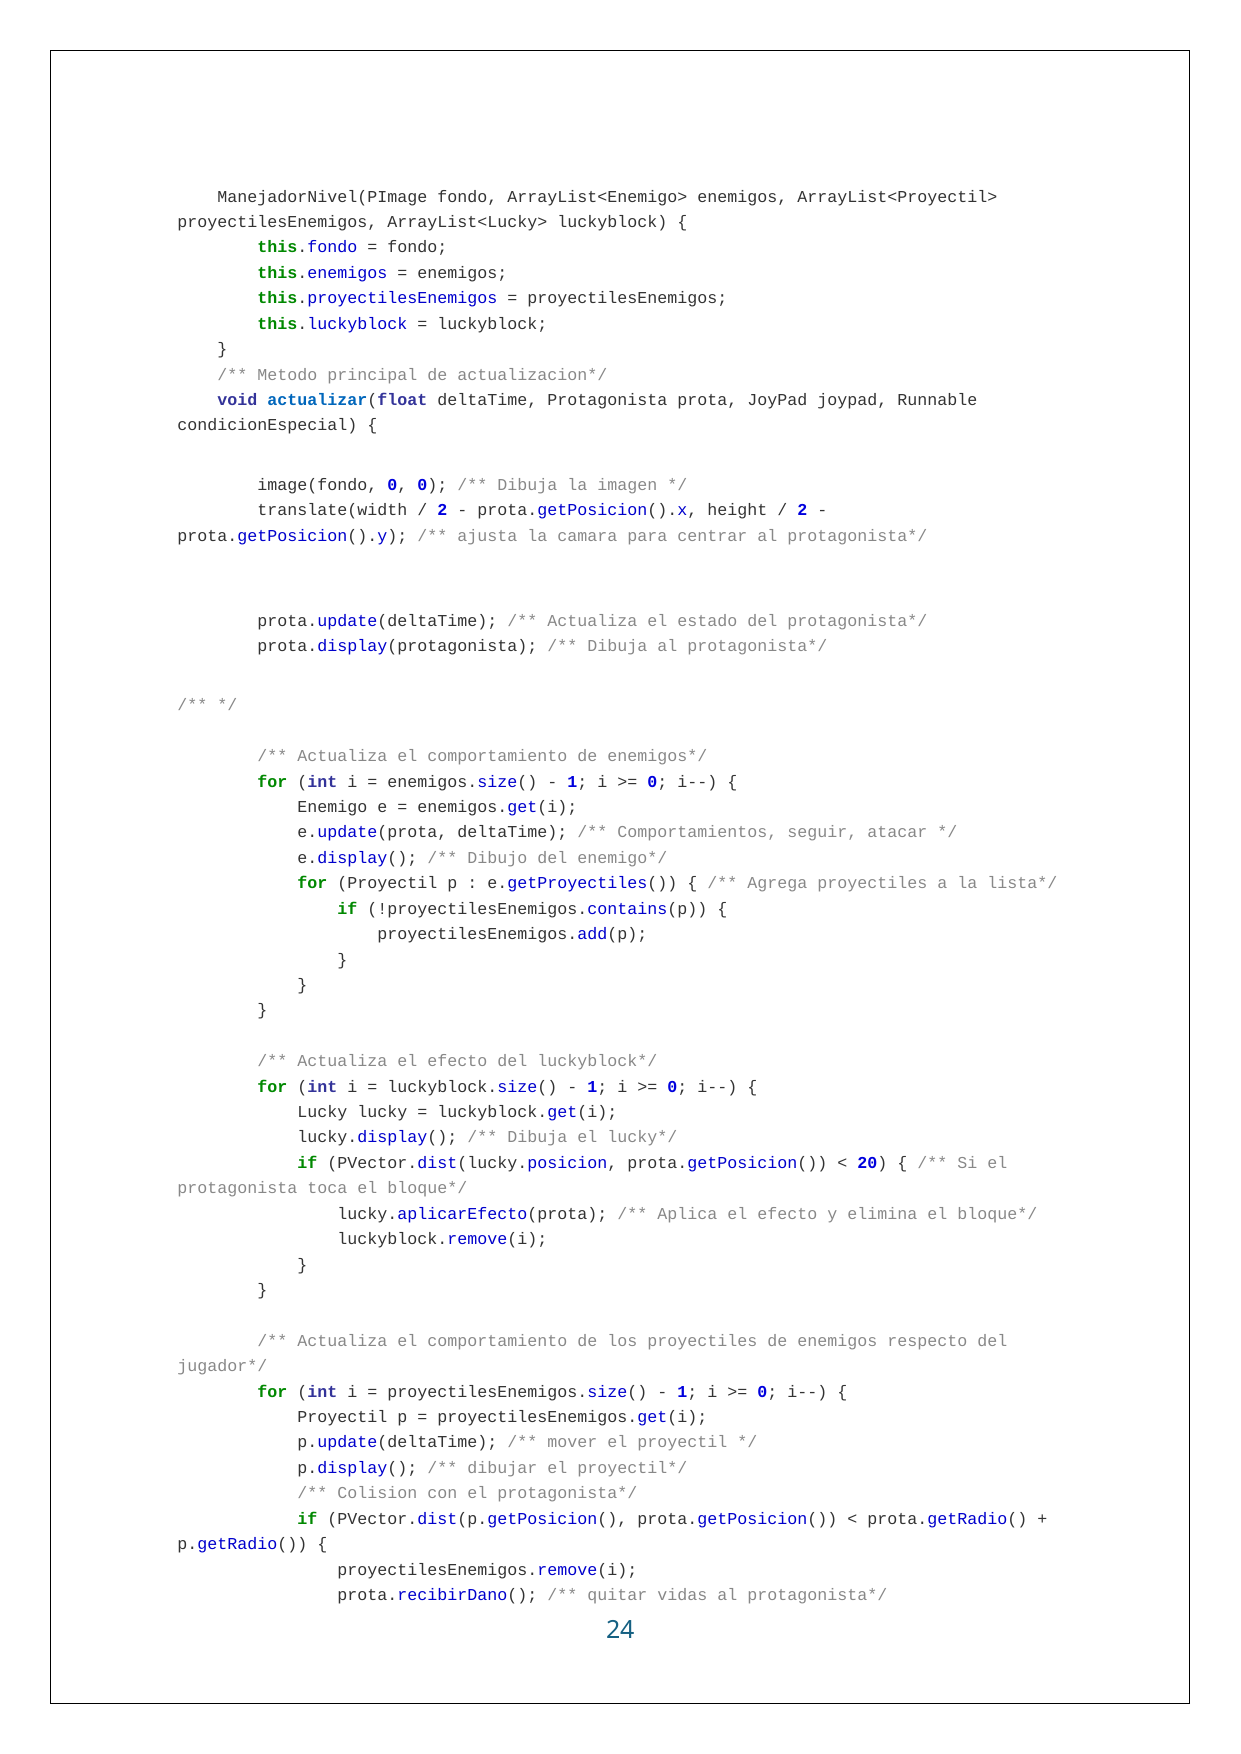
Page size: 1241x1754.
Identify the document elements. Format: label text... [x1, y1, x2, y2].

text } [177, 1275, 1063, 1300]
text this.fondo = fondo; [177, 232, 1063, 258]
text e.display(); /** Dibujo del enemigo*/ [177, 843, 1063, 868]
text /** Actualiza el comportamiento de enemigos*/ [177, 741, 1063, 767]
text /** Metodo principal de actualizacion*/ [177, 359, 1063, 385]
text for (int i = enemigos.size() - 1; i >= 0; i--) { [177, 767, 1063, 792]
text } [177, 334, 1063, 359]
text e.update(prota, deltaTime); /** Comportamientos, seguir, atacar */ [177, 817, 1063, 843]
text /** Actualiza el comportamiento de los proyectiles de enemigos respecto del jugador*/ [177, 1326, 1063, 1377]
text /** Colision con el protagonista*/ [177, 1478, 1063, 1504]
text Lucky lucky = luckyblock.get(i); [177, 1097, 1063, 1122]
text if (PVector.dist(p.getPosicion(), prota.getPosicion()) < prota.getRadio() + p.getRadio()) { [177, 1504, 1063, 1554]
text p.display(); /** dibujar el proyectil*/ [177, 1453, 1063, 1478]
text for (Proyectil p : e.getProyectiles()) { /** Agrega proyectiles a la lista*/ [177, 868, 1063, 894]
text this.proyectilesEnemigos = proyectilesEnemigos; [177, 283, 1063, 309]
text prota.recibirDano(); /** quitar vidas al protagonista*/ [177, 1580, 1063, 1605]
text ManejadorNivel(PImage fondo, ArrayList<Enemigo> enemigos, ArrayList<Proyectil> proyectilesEnemigos, ArrayList<Lucky> luckyblock) { [177, 182, 1063, 232]
text prota.display(protagonista); /** Dibuja al protagonista*/ [177, 631, 1063, 656]
text /** Actualiza el efecto del luckyblock*/ [177, 1046, 1063, 1072]
text prota.update(deltaTime); /** Actualiza el estado del protagonista*/ [177, 606, 1063, 631]
text this.enemigos = enemigos; [177, 258, 1063, 283]
text proyectilesEnemigos.add(p); [177, 919, 1063, 944]
text for (int i = luckyblock.size() - 1; i >= 0; i--) { [177, 1072, 1063, 1097]
text for (int i = proyectilesEnemigos.size() - 1; i >= 0; i--) { [177, 1377, 1063, 1402]
text image(fondo, 0, 0); /** Dibuja la imagen */ [177, 470, 1063, 495]
text if (!proyectilesEnemigos.contains(p)) { [177, 894, 1063, 919]
text lucky.display(); /** Dibuja el lucky*/ [177, 1122, 1063, 1148]
text } [177, 944, 1063, 970]
text } [177, 995, 1063, 1021]
text this.luckyblock = luckyblock; [177, 309, 1063, 334]
text } [177, 1249, 1063, 1275]
text } [177, 970, 1063, 995]
text if (PVector.dist(lucky.posicion, prota.getPosicion()) < 20) { /** Si el protagonista toca el bloque*/ [177, 1148, 1063, 1199]
text translate(width / 2 - prota.getPosicion().x, height / 2 - prota.getPosicion().y); /** ajusta la camara para centrar al protagonista*/ [177, 495, 1063, 546]
text lucky.aplicarEfecto(prota); /** Aplica el efecto y elimina el bloque*/ [177, 1199, 1063, 1224]
text void actualizar(float deltaTime, Protagonista prota, JoyPad joypad, Runnable condicionEspecial) { [177, 385, 1063, 436]
text luckyblock.remove(i); [177, 1224, 1063, 1249]
text /** */ [177, 690, 1063, 716]
text p.update(deltaTime); /** mover el proyectil */ [177, 1427, 1063, 1453]
text Enemigo e = enemigos.get(i); [177, 792, 1063, 817]
text proyectilesEnemigos.remove(i); [177, 1554, 1063, 1580]
text Proyectil p = proyectilesEnemigos.get(i); [177, 1402, 1063, 1427]
